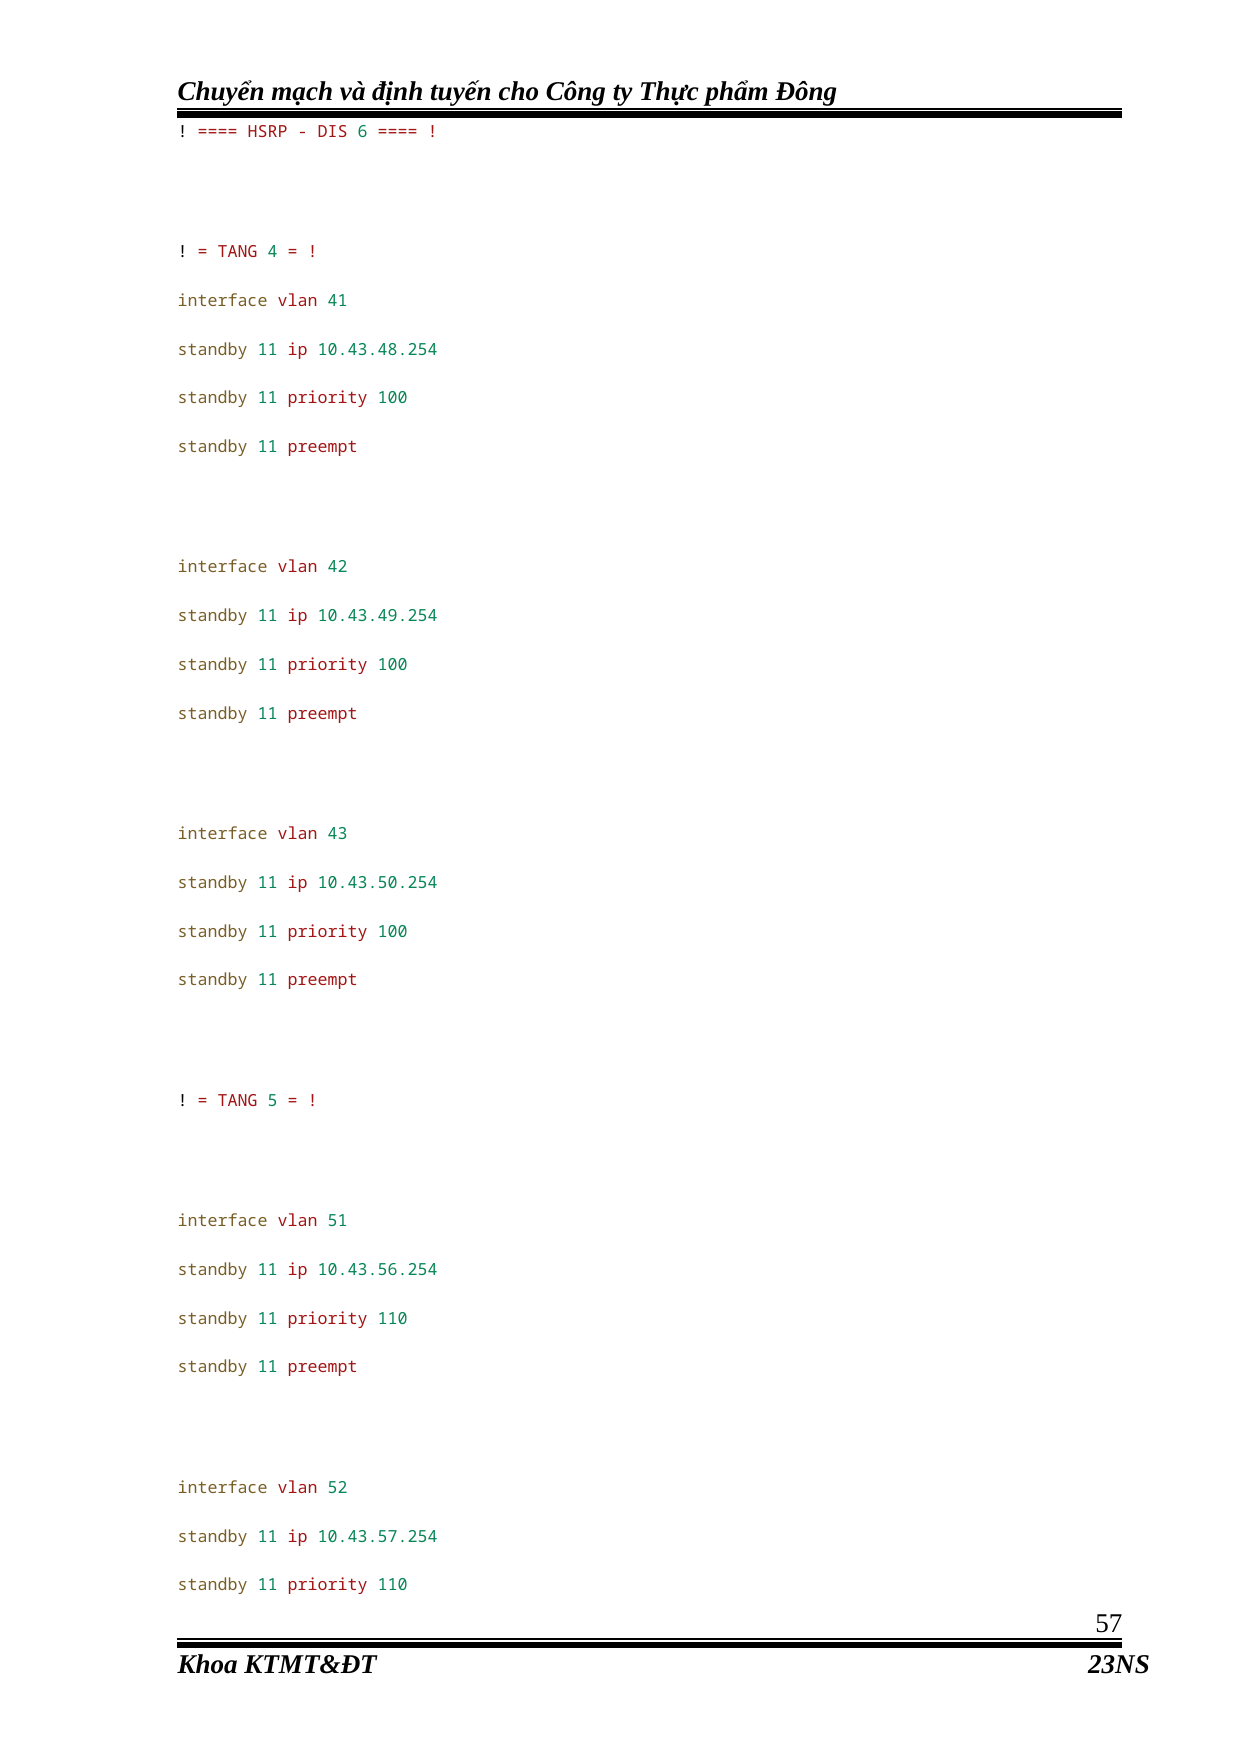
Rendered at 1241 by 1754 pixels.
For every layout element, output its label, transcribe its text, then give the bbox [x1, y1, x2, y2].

text interface vlan 43 [177, 821, 1122, 844]
text ! = TANG 4 = ! [177, 238, 1122, 262]
text standby 11 preempt [177, 967, 1122, 991]
text standby 11 preempt [177, 700, 1122, 724]
text standby 11 priority 100 [177, 651, 1122, 675]
text interface vlan 51 [177, 1208, 1122, 1231]
text standby 11 ip 10.43.57.254 [177, 1523, 1122, 1547]
text ! = TANG 5 = ! [177, 1087, 1122, 1111]
text standby 11 ip 10.43.48.254 [177, 336, 1122, 360]
text standby 11 ip 10.43.56.254 [177, 1256, 1122, 1280]
text standby 11 ip 10.43.49.254 [177, 603, 1122, 626]
text interface vlan 42 [177, 554, 1122, 578]
text ! ==== HSRP - DIS 6 ==== ! [177, 118, 1122, 142]
text standby 11 preempt [177, 433, 1122, 457]
text standby 11 preempt [177, 1354, 1122, 1378]
text standby 11 priority 110 [177, 1572, 1122, 1596]
text standby 11 priority 100 [177, 385, 1122, 408]
text standby 11 priority 110 [177, 1305, 1122, 1329]
text interface vlan 41 [177, 287, 1122, 311]
text standby 11 priority 100 [177, 918, 1122, 942]
text standby 11 ip 10.43.50.254 [177, 869, 1122, 893]
text interface vlan 52 [177, 1474, 1122, 1498]
